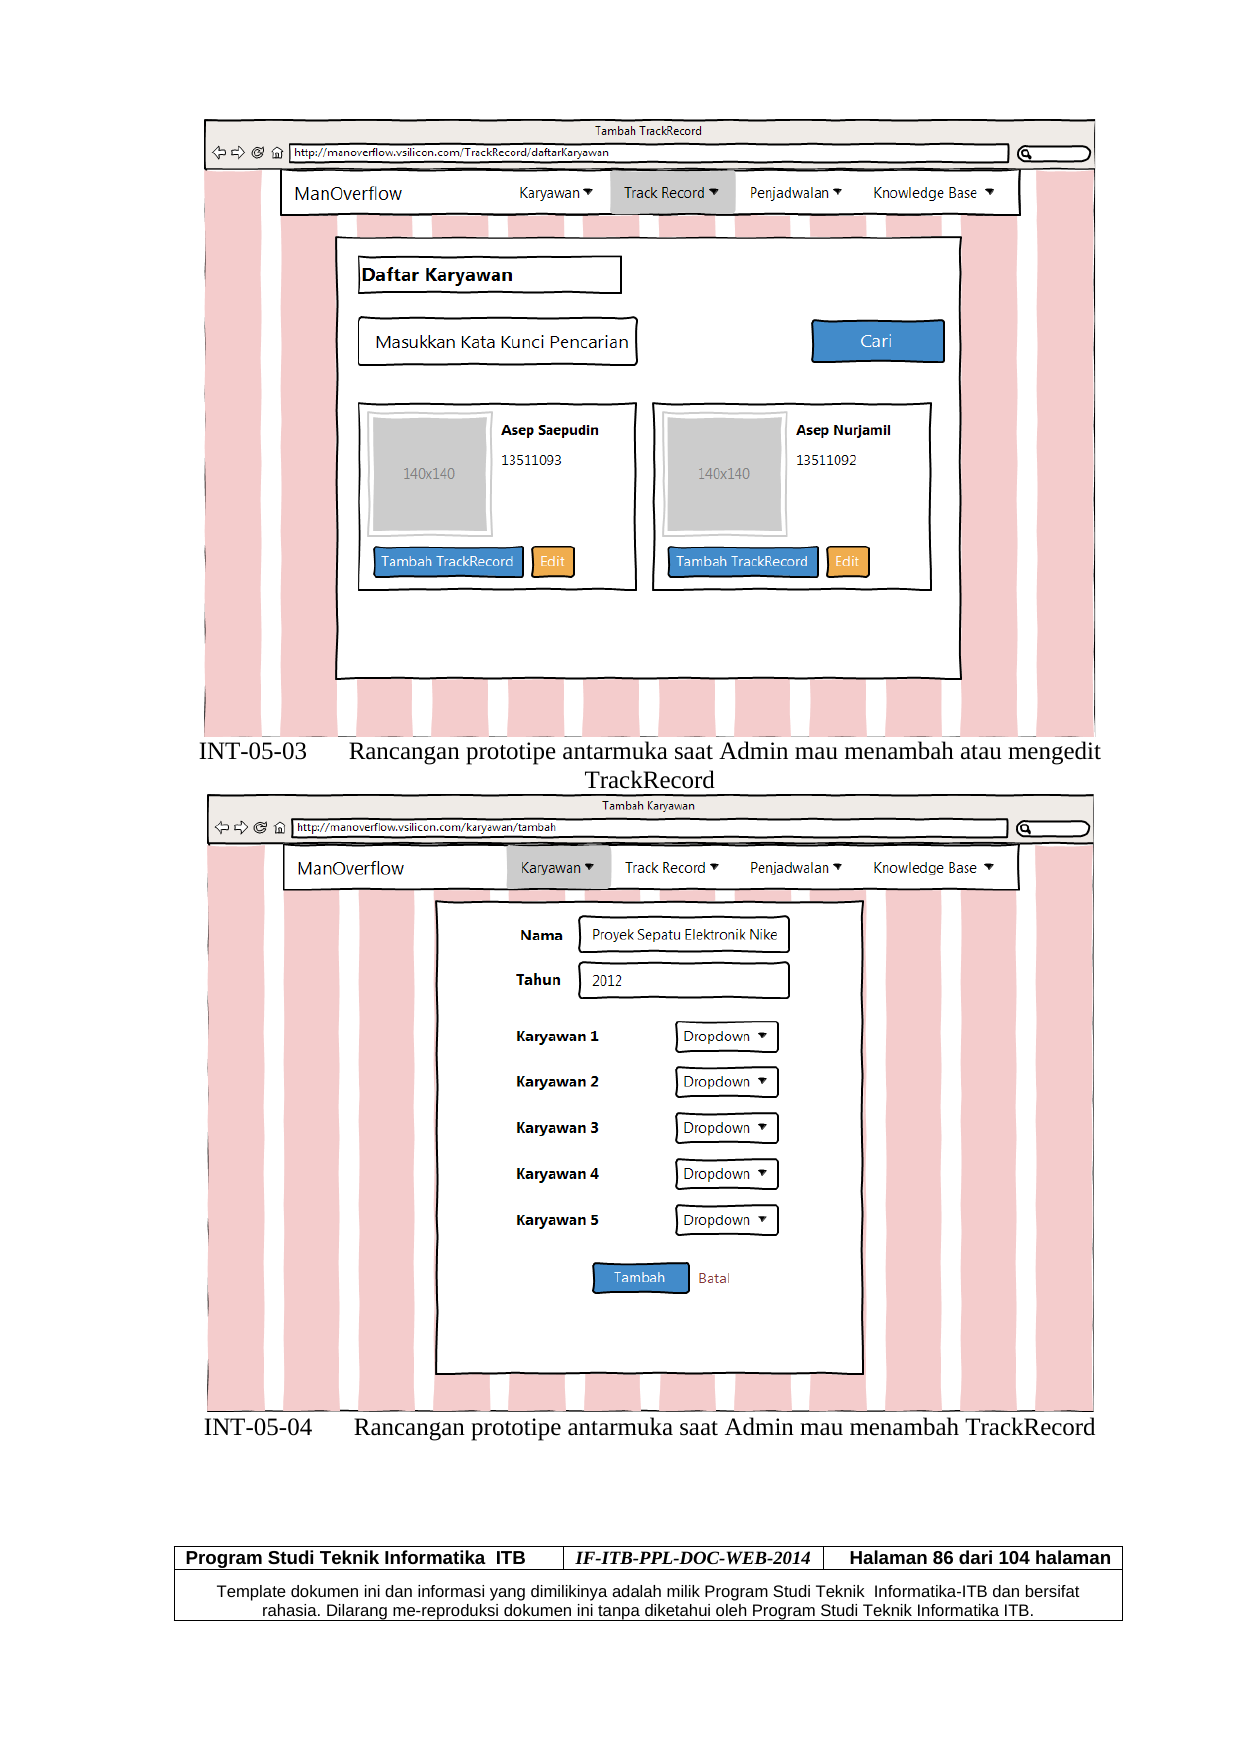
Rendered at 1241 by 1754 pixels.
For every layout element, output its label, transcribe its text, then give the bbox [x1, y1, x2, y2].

picture [204, 118, 1096, 737]
picture [205, 793, 1094, 1412]
text INT-05-03 Rancangan prototipe antarmuka saat Admin mau menambah atau mengedit TrackRecord [177, 736, 1122, 794]
text INT-05-04 Rancangan prototipe antarmuka saat Admin mau menambah TrackRecord [177, 1412, 1122, 1440]
